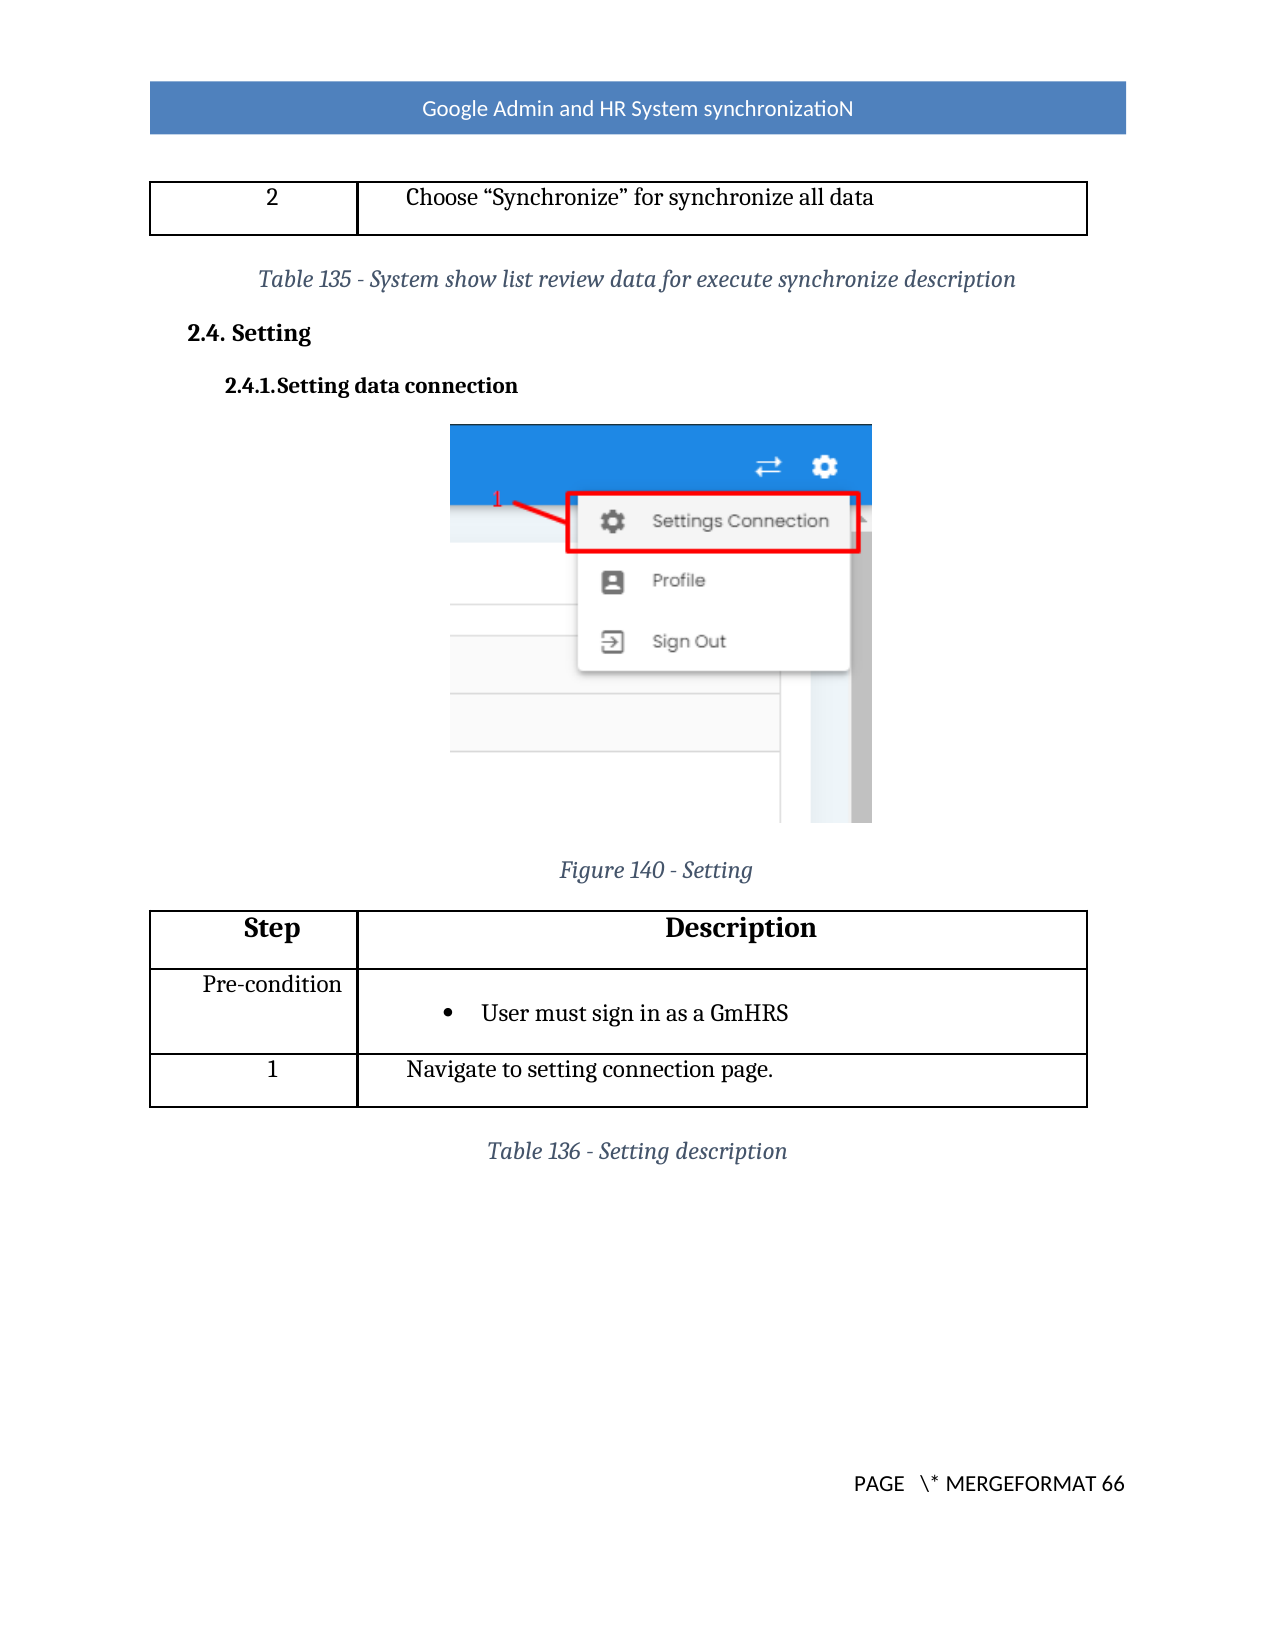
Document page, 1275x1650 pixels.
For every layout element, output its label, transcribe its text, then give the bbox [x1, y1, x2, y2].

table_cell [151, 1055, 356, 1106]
subtitle Setting [187, 319, 1125, 348]
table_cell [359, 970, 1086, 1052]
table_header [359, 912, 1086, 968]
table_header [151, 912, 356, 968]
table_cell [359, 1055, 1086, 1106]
subtitle Setting data connection [225, 373, 1125, 399]
picture [450, 424, 872, 823]
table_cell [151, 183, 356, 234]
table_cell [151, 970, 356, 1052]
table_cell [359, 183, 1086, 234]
